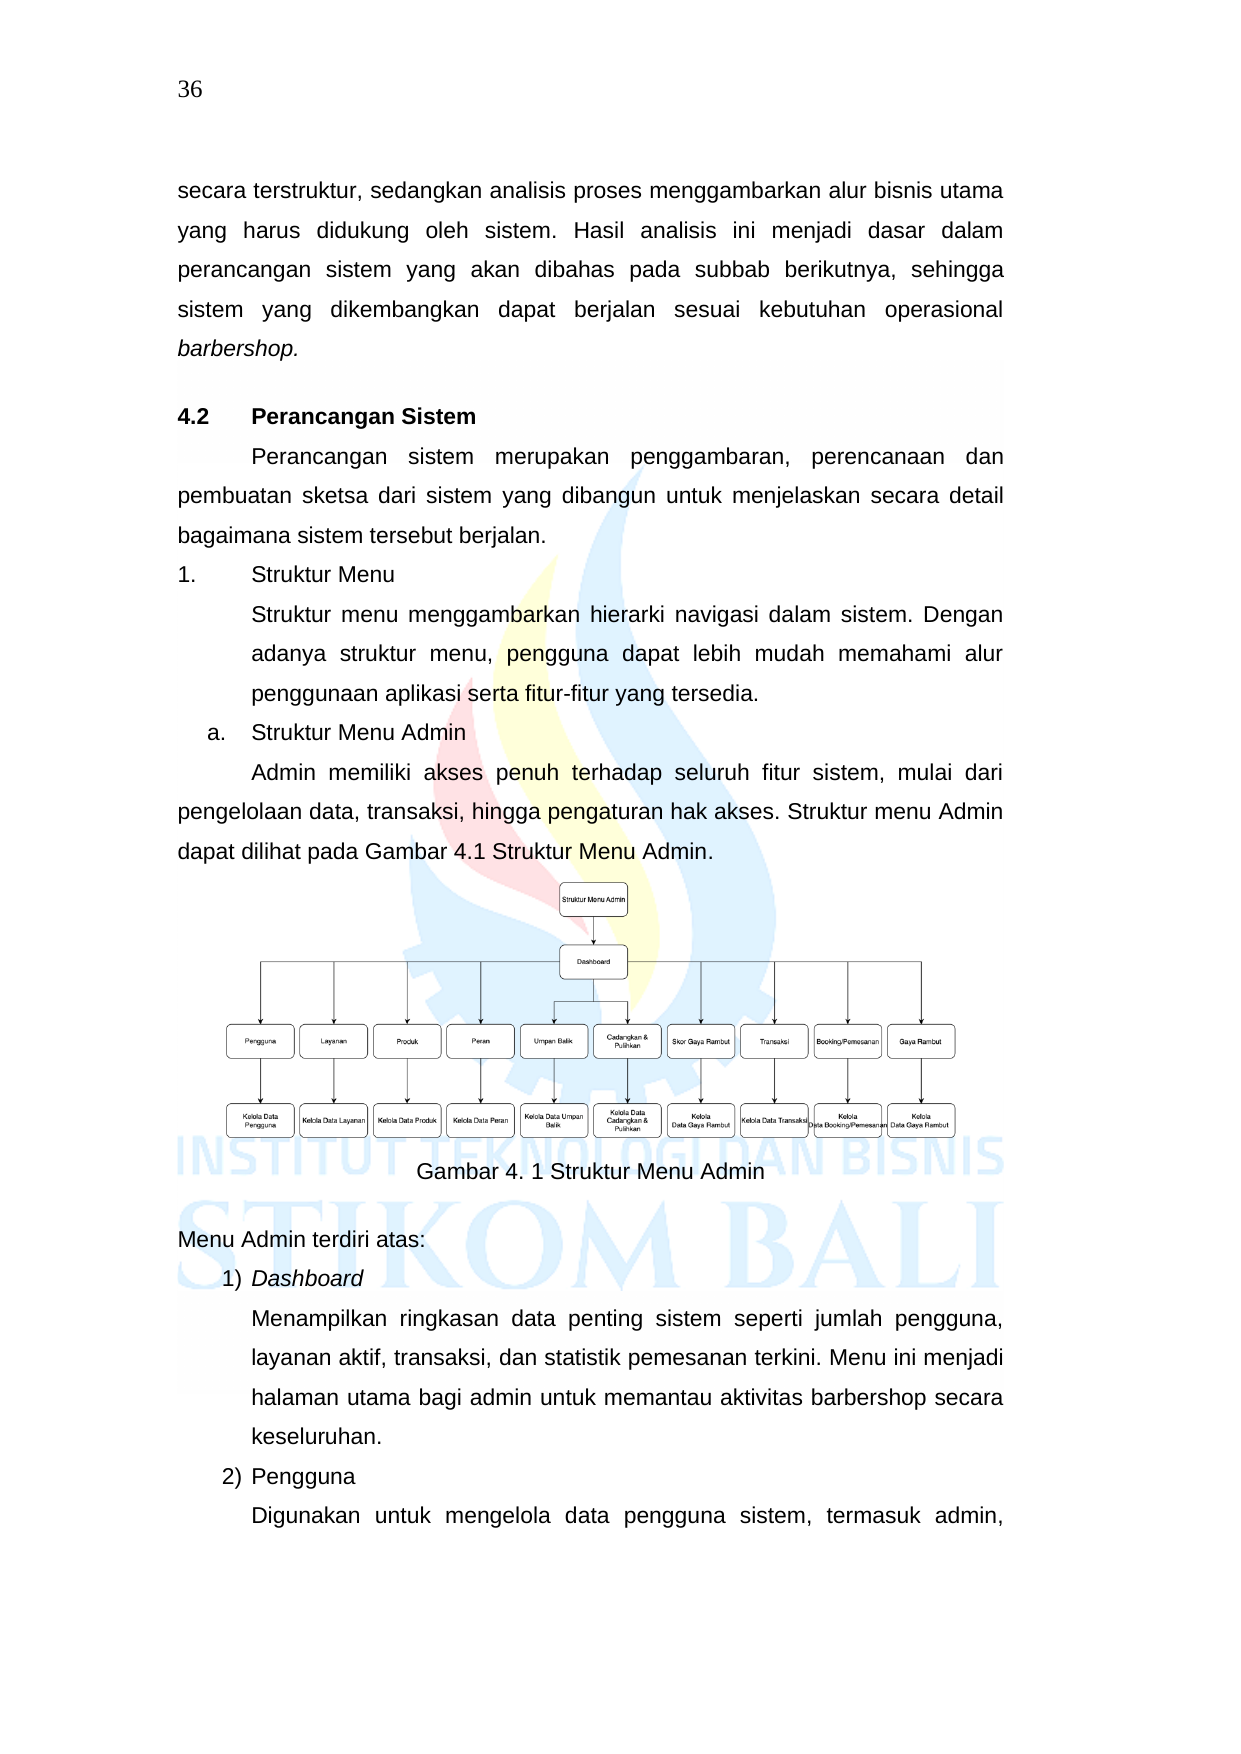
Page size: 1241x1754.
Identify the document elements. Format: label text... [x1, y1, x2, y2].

text Gambar 4. 1 Struktur Menu Admin [177, 1158, 1004, 1184]
text Admin memiliki akses penuh terhadap seluruh fitur sistem, mulai dari pengelolaan data, transaksi, hingga pengaturan hak akses. Struktur menu Admin dapat dilihat pada Gambar 4.1 Struktur Menu Admin. [177, 759, 1004, 864]
list Dashboard Menampilkan ringkasan data penting sistem seperti jumlah pengguna, layanan aktif, transaksi, dan statistik pemesanan terkini. Menu ini menjadi halaman utama bagi admin untuk memantau aktivitas barbershop secara keseluruhan. [222, 1265, 1004, 1450]
list Struktur menu menggambarkan hierarki navigasi dalam sistem. Dengan adanya struktur menu, pengguna dapat lebih mudah memahami alur penggunaan aplikasi serta fitur-fitur yang tersedia. [251, 601, 1004, 706]
list Struktur Menu [177, 561, 1004, 588]
list Struktur Menu Admin [207, 719, 1004, 746]
text Perancangan sistem merupakan penggambaran, perencanaan dan pembuatan sketsa dari sistem yang dibangun untuk menjelaskan secara detail bagaimana sistem tersebut berjalan. [177, 443, 1004, 548]
picture [221, 877, 961, 1144]
subtitle Perancangan Sistem [177, 403, 1004, 430]
text Menu Admin terdiri atas: [177, 1226, 1004, 1252]
